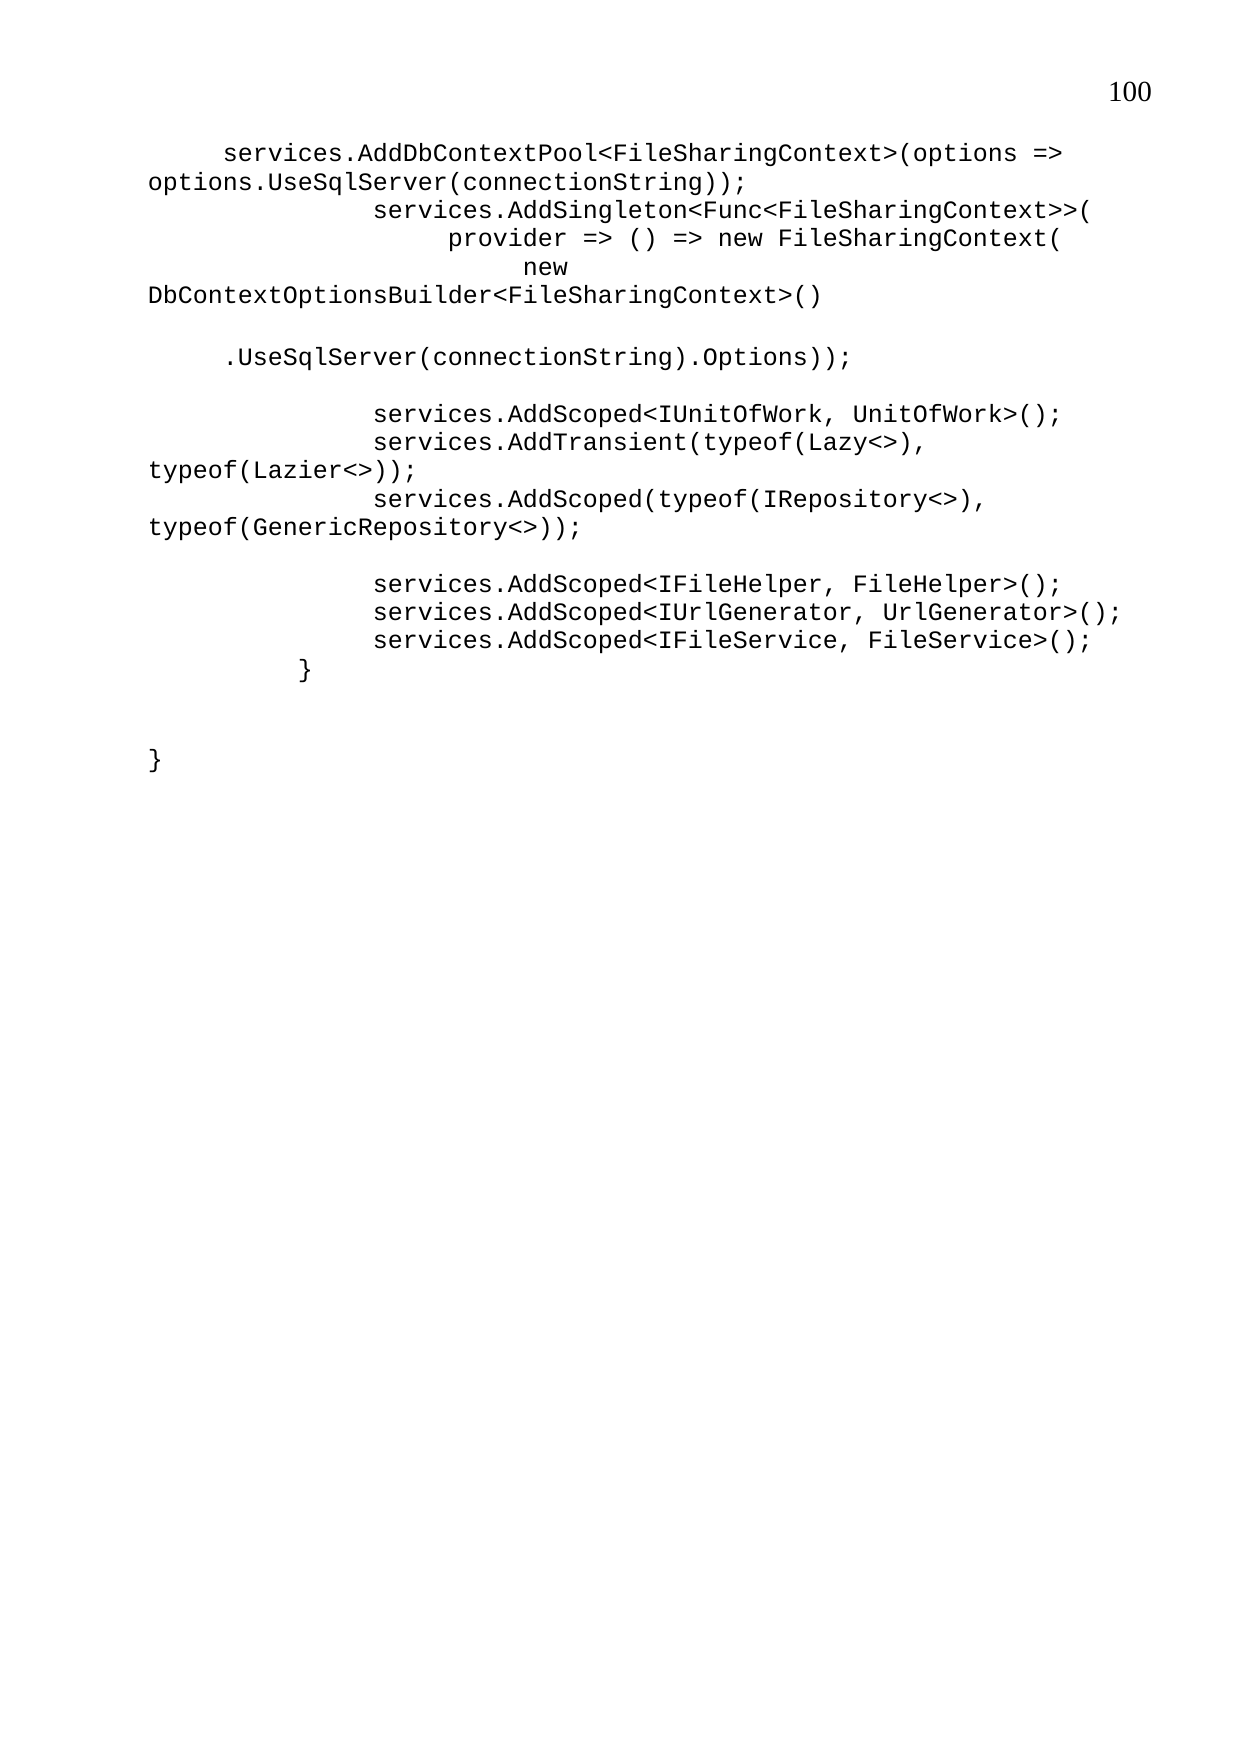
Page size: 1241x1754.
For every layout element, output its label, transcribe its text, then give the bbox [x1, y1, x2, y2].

text services.AddTransient(typeof(Lazy<>), typeof(Lazier<>)); [148, 429, 1152, 486]
text services.AddScoped<IFileService, FileService>(); [148, 628, 1152, 656]
text services.AddScoped<IFileHelper, FileHelper>(); [148, 571, 1152, 599]
text } [148, 746, 1152, 775]
text services.AddScoped(typeof(IRepository<>), typeof(GenericRepository<>)); [148, 486, 1152, 543]
text .UseSqlServer(connectionString).Options)); [148, 311, 1152, 373]
text provider => () => new FileSharingContext( [148, 226, 1152, 254]
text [148, 141, 1152, 198]
text services.AddScoped<IUnitOfWork, UnitOfWork>(); [148, 401, 1152, 429]
text services.AddSingleton<Func<FileSharingContext>>( [148, 198, 1152, 226]
text } [148, 656, 1152, 684]
text services.AddScoped<IUrlGenerator, UrlGenerator>(); [148, 599, 1152, 628]
text new DbContextOptionsBuilder<FileSharingContext>() [148, 254, 1152, 311]
